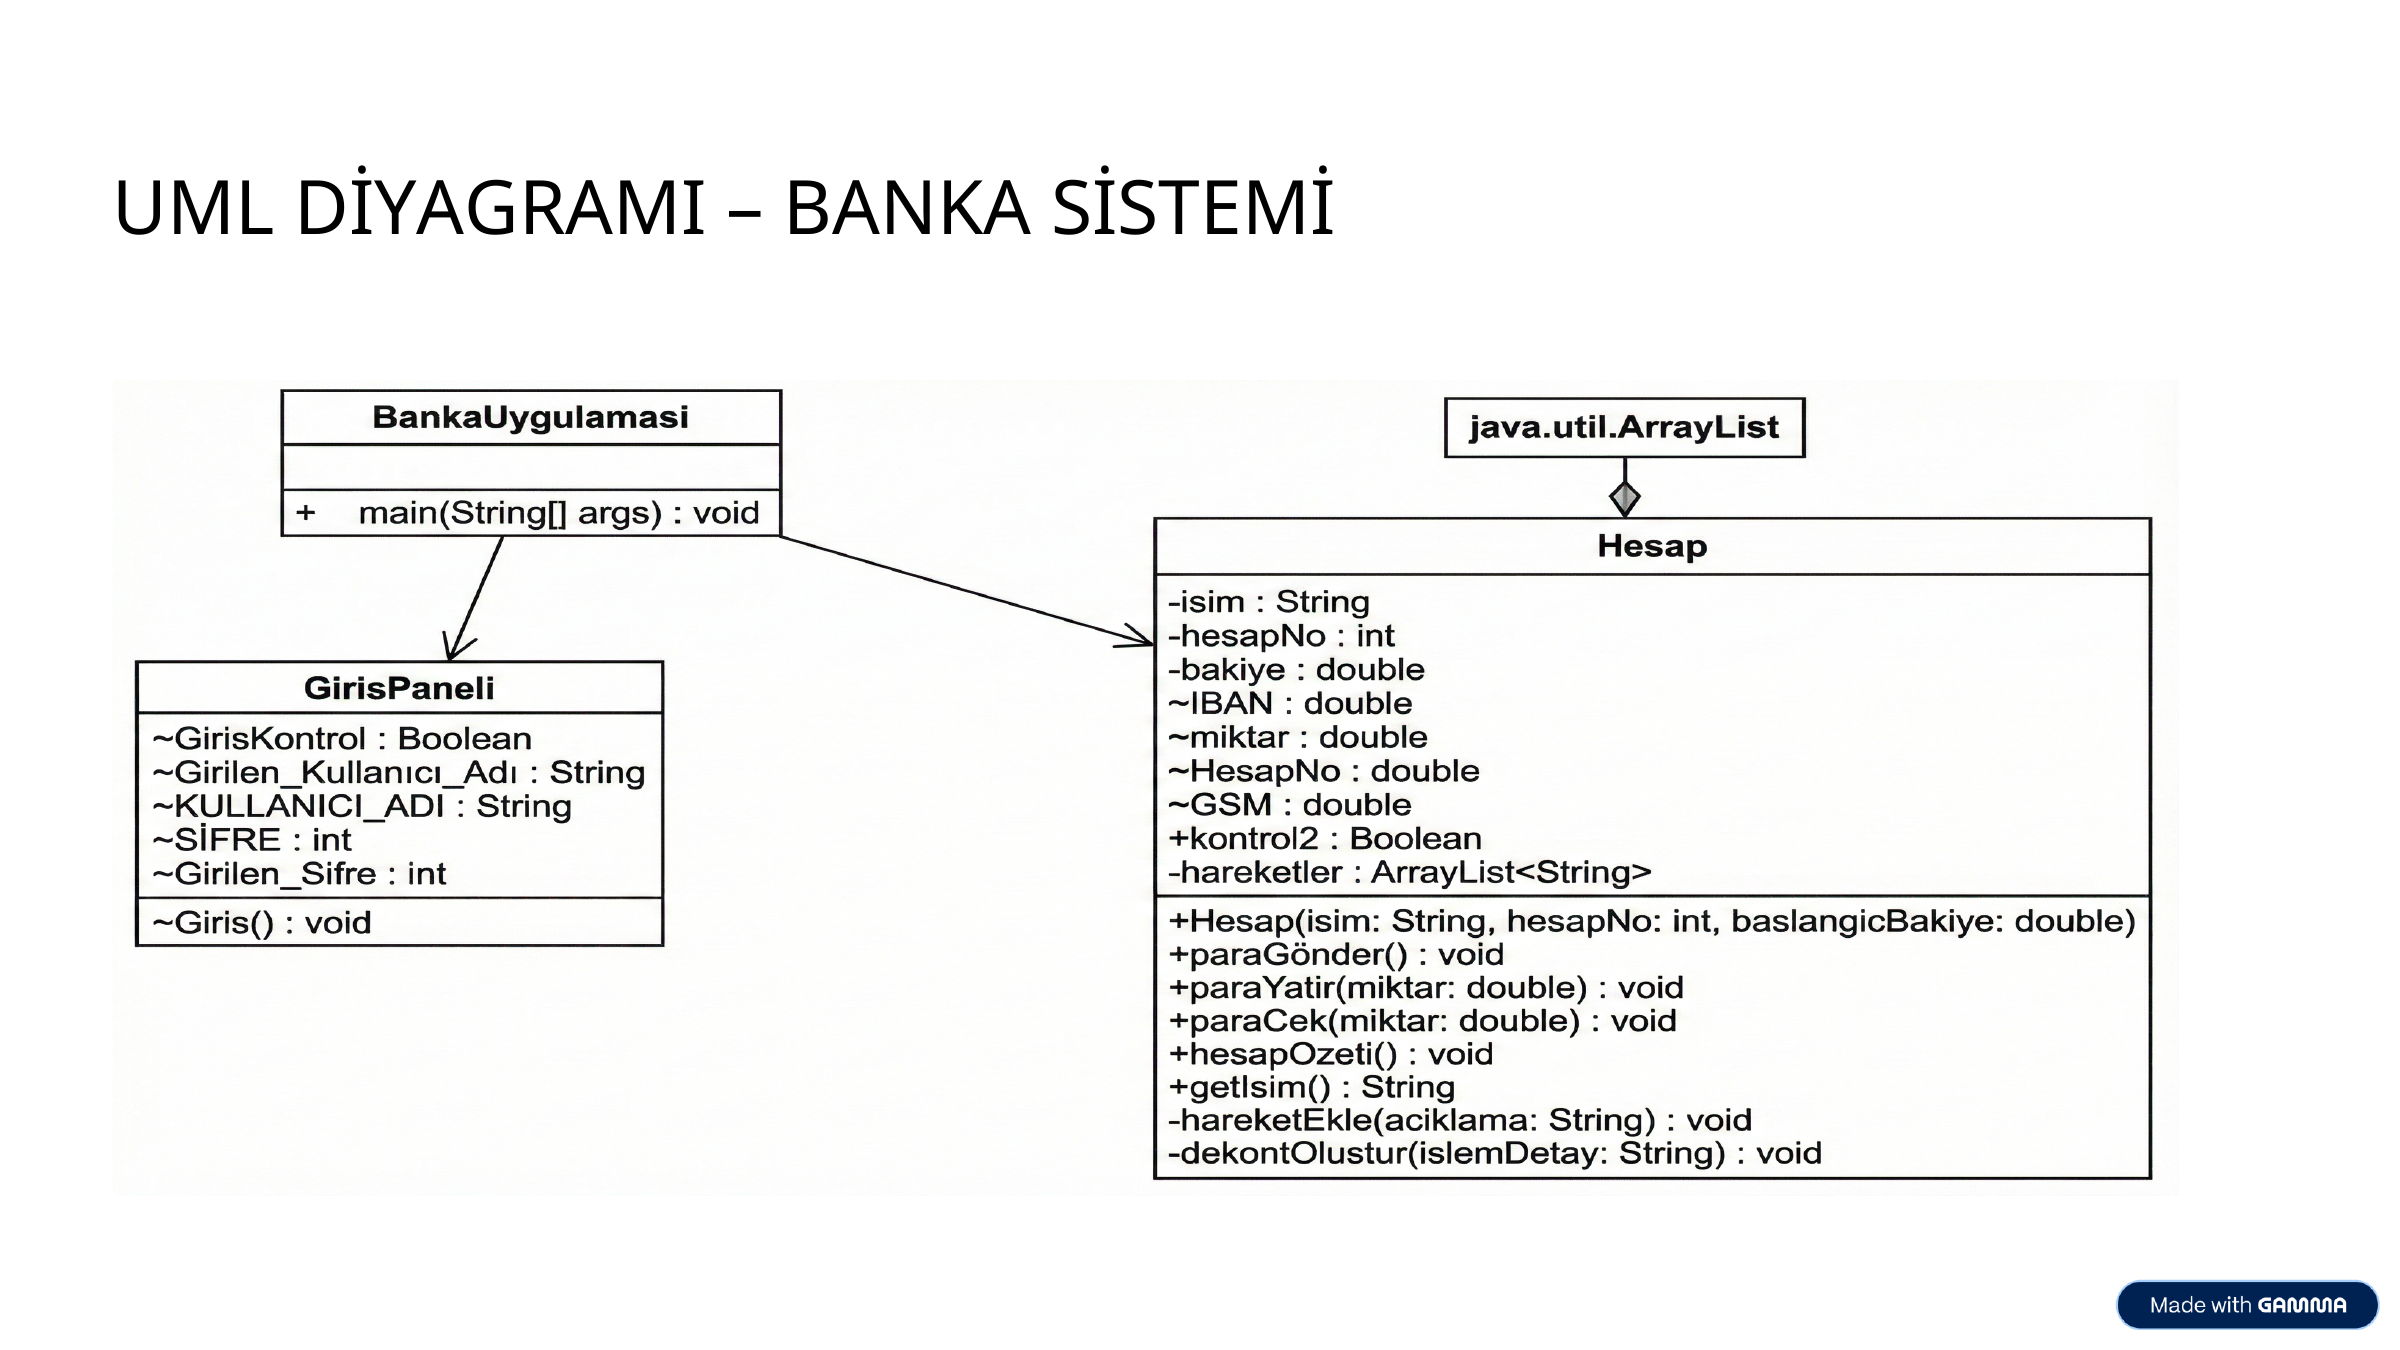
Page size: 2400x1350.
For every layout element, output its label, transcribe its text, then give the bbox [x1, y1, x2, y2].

picture [2115, 1279, 2380, 1330]
picture [112, 380, 2179, 1196]
text UML DİYAGRAMI – BANKA SİSTEMİ [112, 154, 2392, 257]
